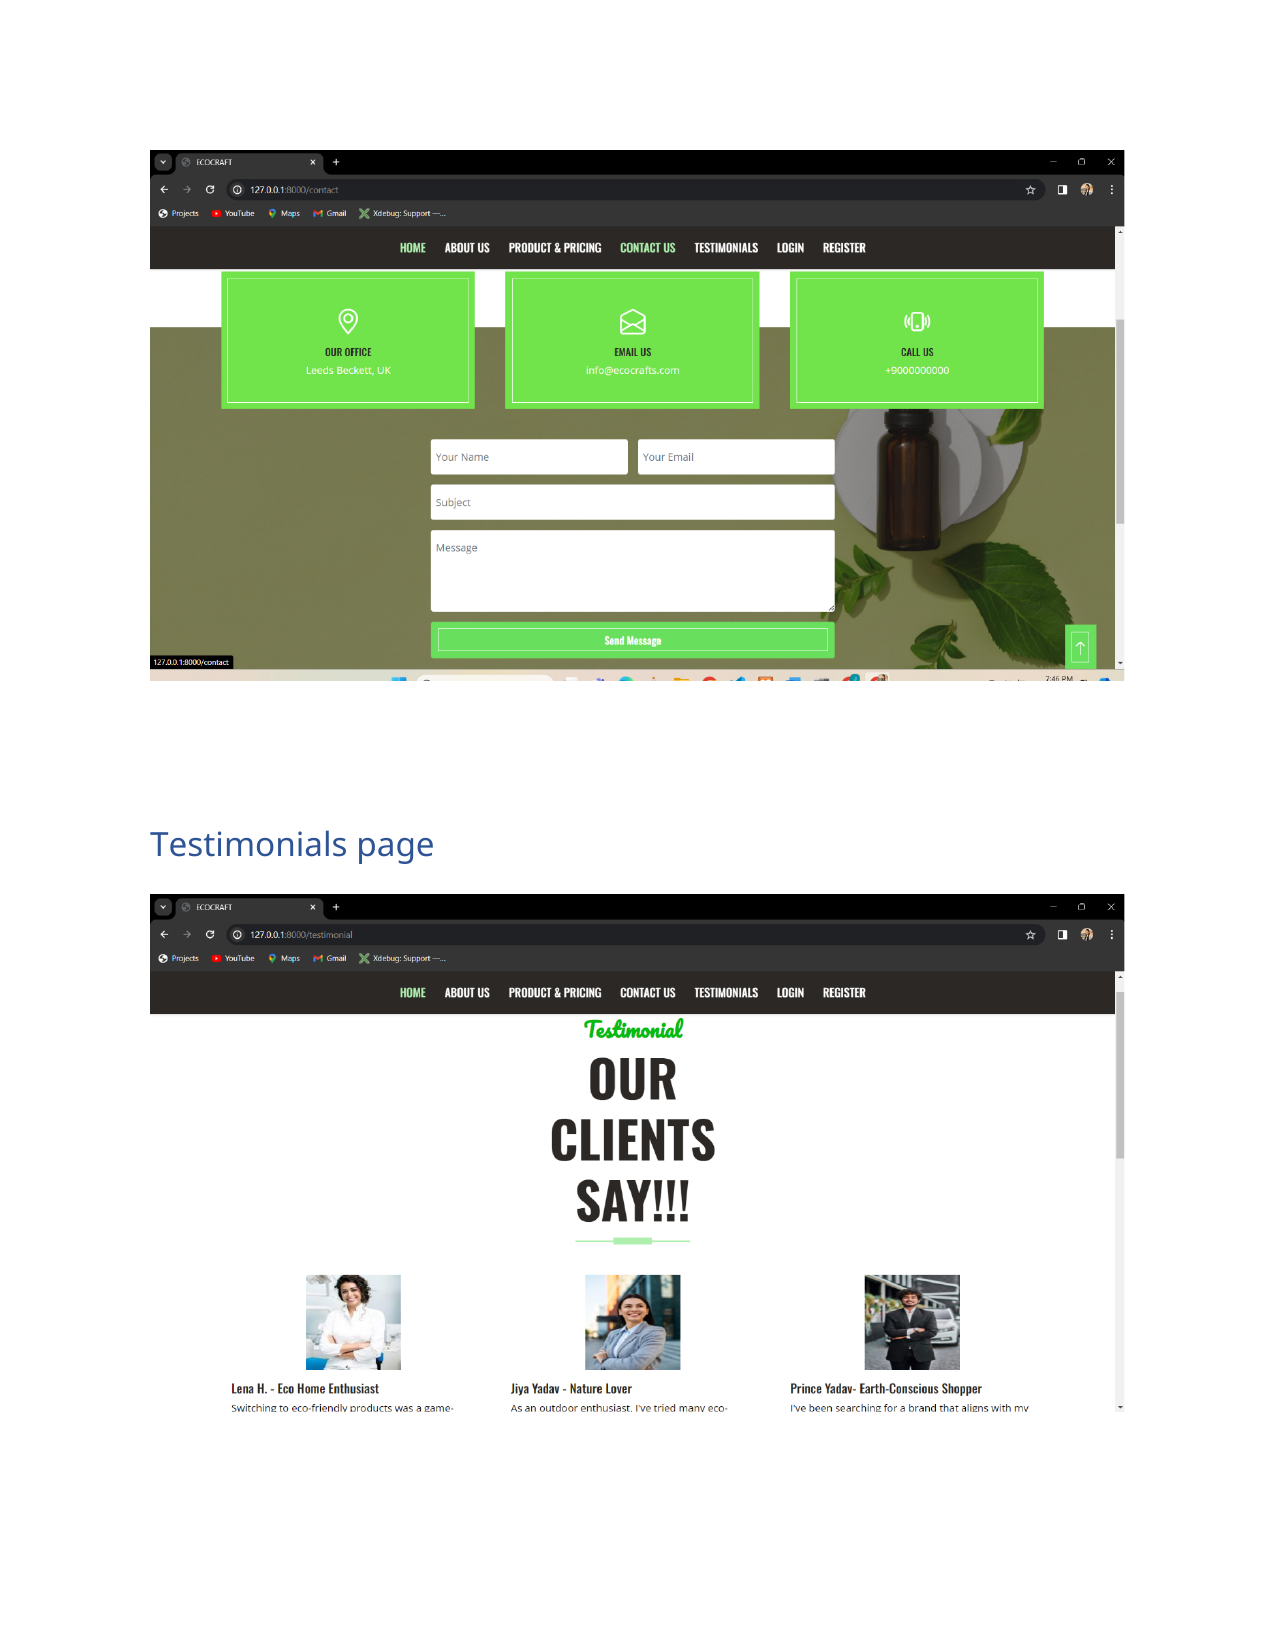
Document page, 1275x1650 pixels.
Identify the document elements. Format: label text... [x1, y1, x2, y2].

picture [150, 894, 1125, 1412]
subtitle Testimonials page [150, 821, 1125, 866]
picture [150, 150, 1125, 681]
